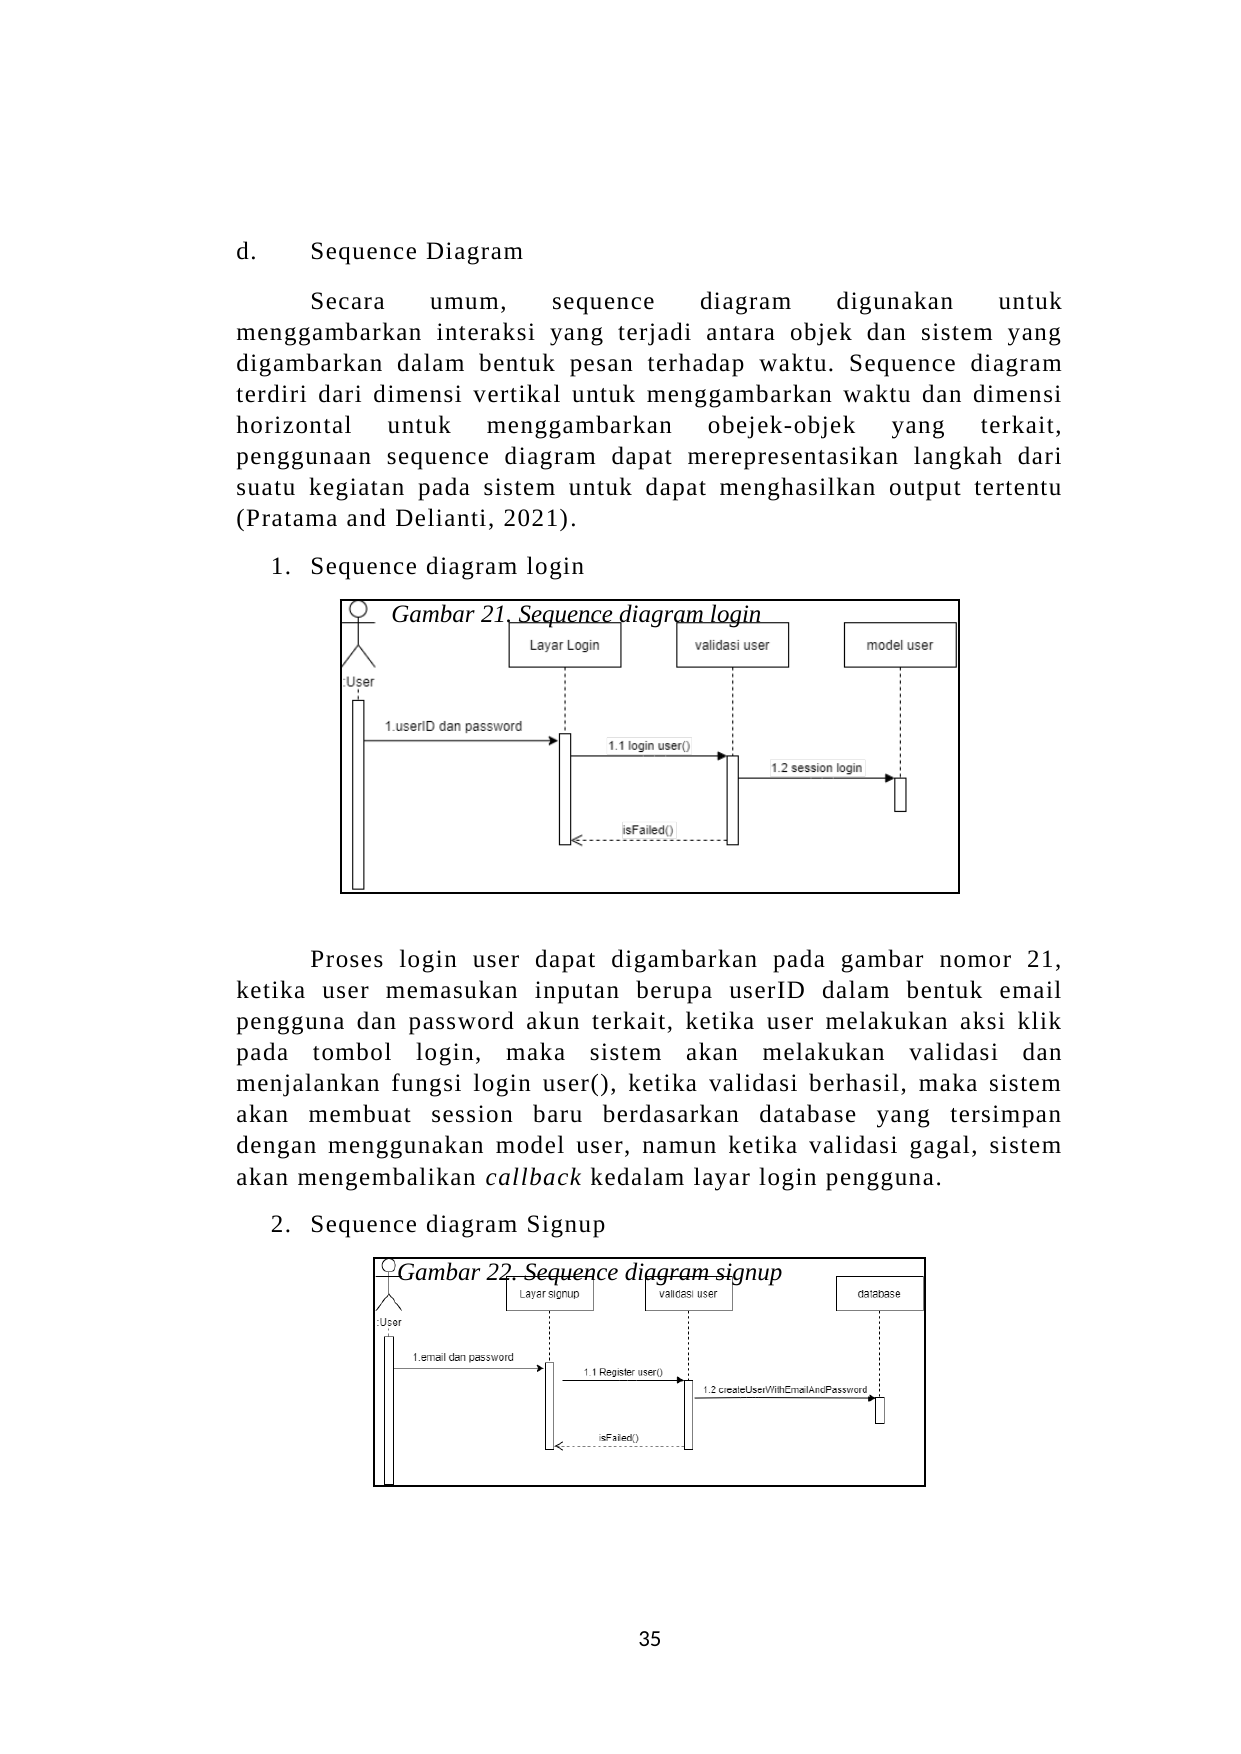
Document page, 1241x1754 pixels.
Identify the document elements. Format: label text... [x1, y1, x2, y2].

subtitle Proses login user dapat digambarkan pada gambar nomor 21, ketika user memasukan inputan berupa userID dalam bentuk email pengguna dan password akun terkait, ketika user melakukan aksi klik pada tombol login, maka sistem akan melakukan validasi dan menjalankan fungsi login user(), ketika validasi berhasil, maka sistem akan membuat session baru berdasarkan database yang tersimpan dengan menggunakan model user, namun ketika validasi gagal, sistem akan mengembalikan callback kedalam layar login pengguna. [236, 944, 1063, 1190]
subtitle Sequence Diagram [236, 236, 1063, 265]
subtitle Sequence diagram Signup [281, 1209, 1063, 1238]
subtitle Sequence diagram login [281, 551, 1063, 580]
picture [375, 1259, 924, 1485]
subtitle Secara umum, sequence diagram digunakan untuk menggambarkan interaksi yang terjadi antara objek dan sistem yang digambarkan dalam bentuk pesan terhadap waktu. Sequence diagram terdiri dari dimensi vertikal untuk menggambarkan waktu dan dimensi horizontal untuk menggambarkan obejek-objek yang terkait, penggunaan sequence diagram dapat merepresentasikan langkah dari suatu kegiatan pada sistem untuk dapat menghasilkan output tertentu (Pratama and Delianti, 2021). [236, 286, 1063, 532]
picture [342, 601, 958, 892]
